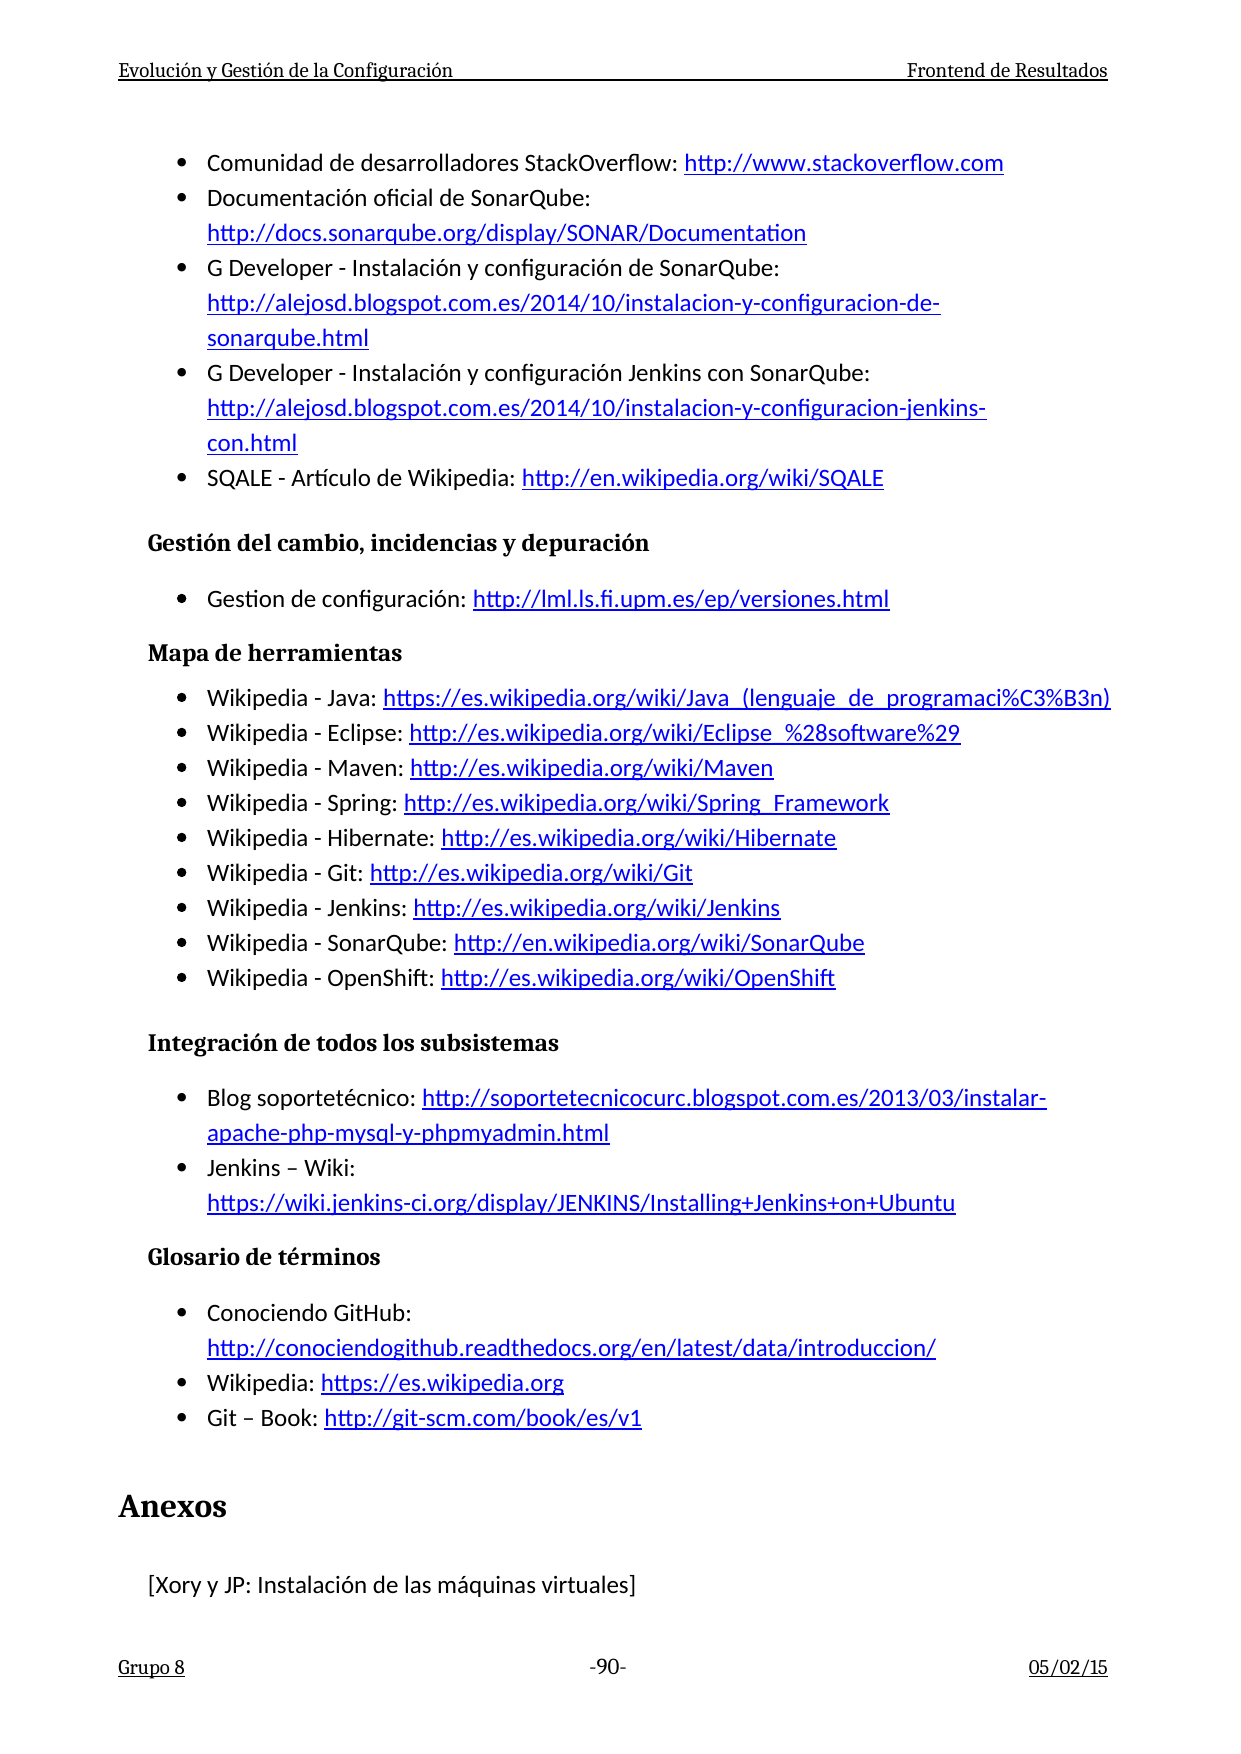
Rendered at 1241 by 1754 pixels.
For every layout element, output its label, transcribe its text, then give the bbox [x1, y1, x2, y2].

list Wikipedia - Git: http://es.wikipedia.org/wiki/Git [177, 857, 1063, 887]
list Comunidad de desarrolladores StackOverflow: http://www.stackoverflow.com [177, 148, 1063, 178]
list https://wiki.jenkins-ci.org/display/JENKINS/Installing+Jenkins+on+Ubuntu [207, 1187, 1063, 1218]
list http://alejosd.blogspot.com.es/2014/10/instalacion-y-configuracion-de-sonarqube.html [207, 288, 1063, 353]
text Integración de todos los subsistemas [148, 1028, 1063, 1057]
list Wikipedia - Spring: http://es.wikipedia.org/wiki/Spring_Framework [177, 787, 1063, 817]
list Wikipedia - SonarQube: http://en.wikipedia.org/wiki/SonarQube [177, 927, 1063, 957]
list G Developer - Instalación y configuración de SonarQube: [177, 253, 1063, 283]
list Wikipedia - Hibernate: http://es.wikipedia.org/wiki/Hibernate [177, 822, 1063, 852]
list Gestion de configuración: http://lml.ls.fi.upm.es/ep/versiones.html [177, 583, 1063, 613]
list Git – Book: http://git-scm.com/book/es/v1 [177, 1402, 1063, 1433]
list Conociendo GitHub: http://conociendogithub.readthedocs.org/en/latest/data/introduccion/ [177, 1297, 1063, 1363]
list Wikipedia: https://es.wikipedia.org [177, 1367, 1063, 1398]
list Wikipedia - OpenShift: http://es.wikipedia.org/wiki/OpenShift [177, 962, 1063, 992]
list http://docs.sonarqube.org/display/SONAR/Documentation [207, 218, 1063, 248]
list SQALE - Artículo de Wikipedia: http://en.wikipedia.org/wiki/SQALE [177, 463, 1063, 493]
list Wikipedia - Eclipse: http://es.wikipedia.org/wiki/Eclipse_%28software%29 [177, 717, 1063, 747]
subtitle Anexos [118, 1487, 1063, 1525]
list Gestión del cambio, incidencias y depuración [148, 529, 1063, 558]
list Jenkins – Wiki: [177, 1152, 1063, 1183]
list http://alejosd.blogspot.com.es/2014/10/instalacion-y-configuracion-jenkins-con.html [207, 393, 1063, 458]
text Glosario de términos [148, 1243, 1063, 1272]
list Mapa de herramientas [148, 639, 1063, 668]
list Wikipedia - Java: https://es.wikipedia.org/wiki/Java_(lenguaje_de_programaci%C3%B3n) [177, 682, 1122, 712]
list Wikipedia - Maven: http://es.wikipedia.org/wiki/Maven [177, 752, 1063, 782]
text [Xory y JP: Instalación de las máquinas virtuales] [148, 1569, 1063, 1600]
list G Developer - Instalación y configuración Jenkins con SonarQube: [177, 358, 1063, 388]
list Documentación oficial de SonarQube: [177, 183, 1063, 213]
list Blog soportetécnico: http://soportetecnicocurc.blogspot.com.es/2013/03/instalar-apache-php-mysql-y-phpmyadmin.html [177, 1082, 1063, 1148]
list Wikipedia - Jenkins: http://es.wikipedia.org/wiki/Jenkins [177, 892, 1063, 922]
